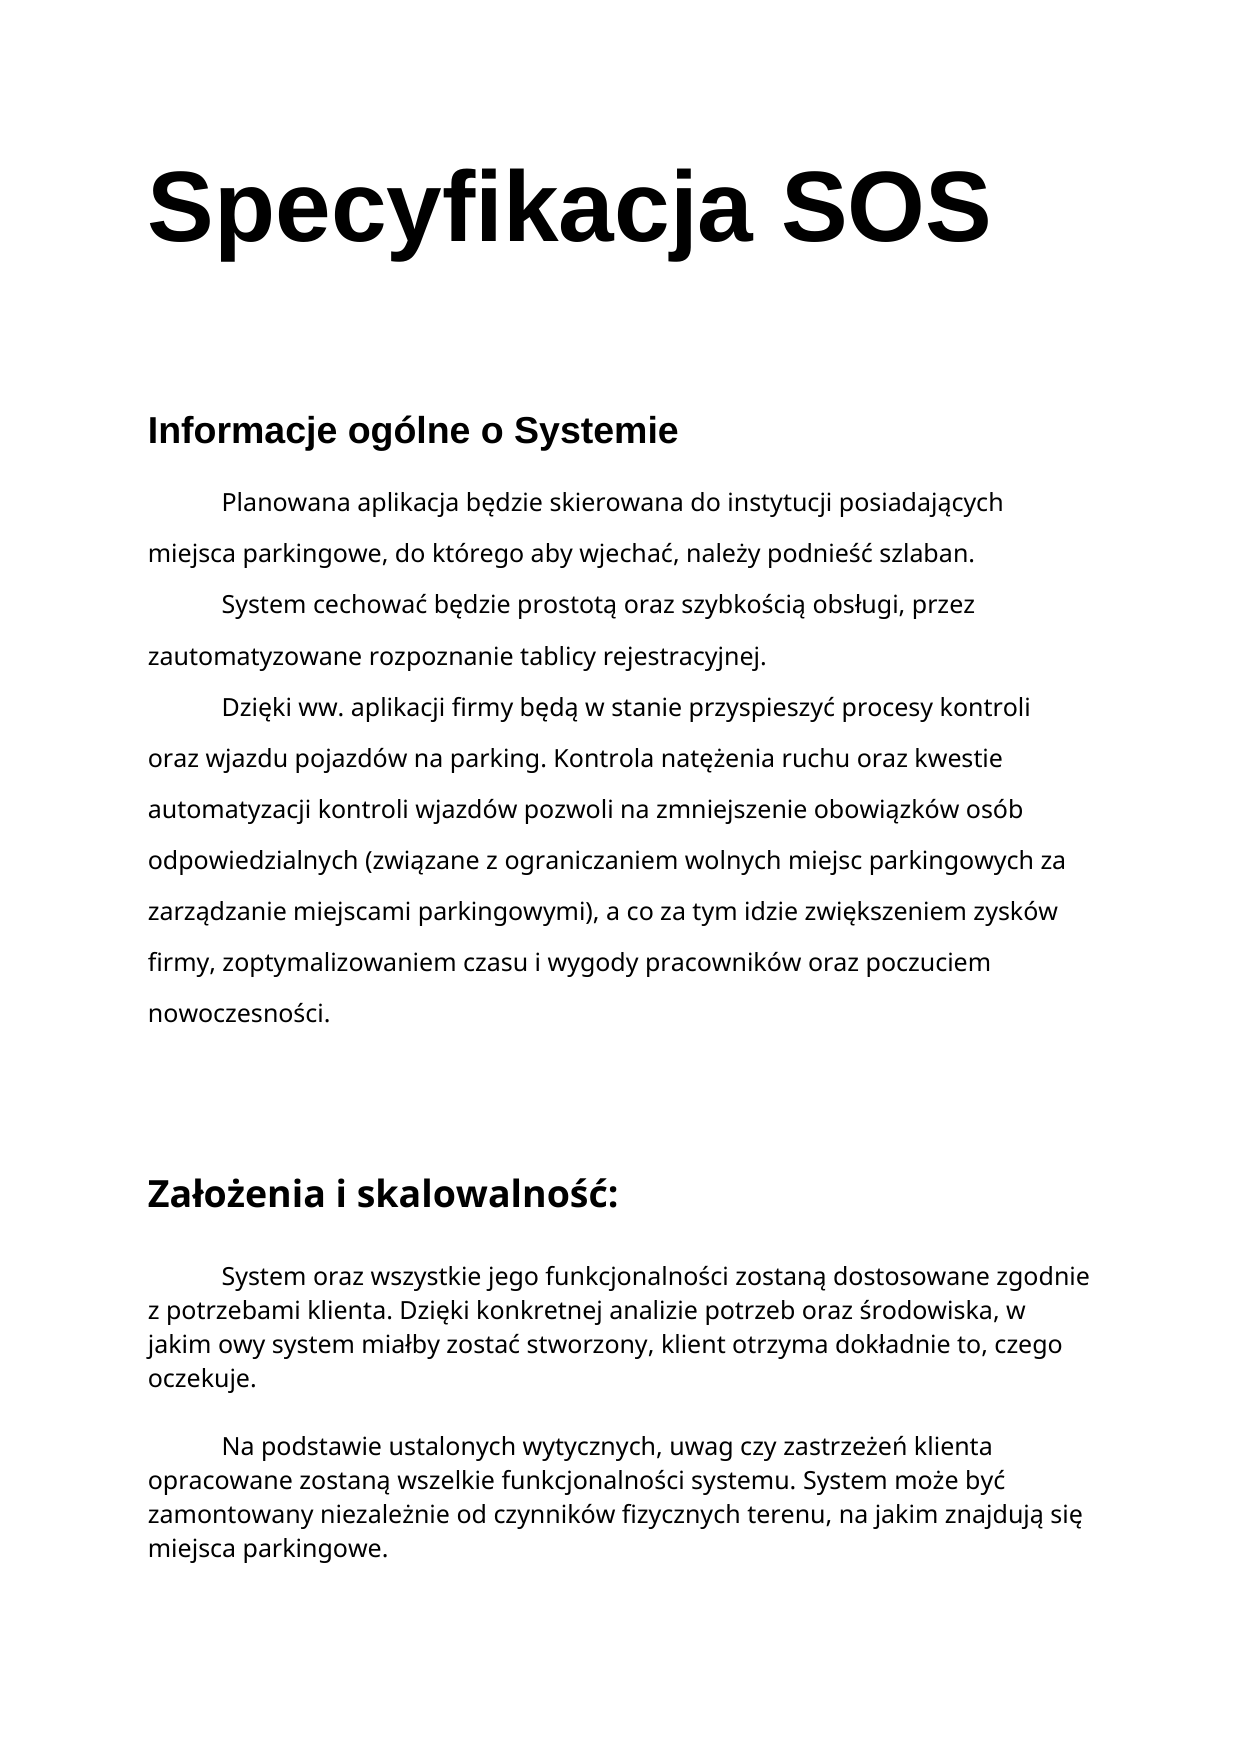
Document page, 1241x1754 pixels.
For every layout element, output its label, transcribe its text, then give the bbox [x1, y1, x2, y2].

text Specyfikacja SOS [148, 148, 1093, 263]
text Planowana aplikacja będzie skierowana do instytucji posiadających miejsca parkingowe, do którego aby wjechać, należy podnieść szlaban. [148, 485, 1068, 570]
text Dzięki ww. aplikacji firmy będą w stanie przyspieszyć procesy kontroli oraz wjazdu pojazdów na parking. Kontrola natężenia ruchu oraz kwestie automatyzacji kontroli wjazdów pozwoli na zmniejszenie obowiązków osób odpowiedzialnych (związane z ograniczaniem wolnych miejsc parkingowych za zarządzanie miejscami parkingowymi), a co za tym idzie zwiększeniem zysków firmy, zoptymalizowaniem czasu i wygody pracowników oraz poczuciem nowoczesności. [148, 689, 1068, 1029]
text Założenia i skalowalność: [148, 1168, 1093, 1219]
text Na podstawie ustalonych wytycznych, uwag czy zastrzeżeń klienta opracowane zostaną wszelkie funkcjonalności systemu. System może być zamontowany niezależnie od czynników fizycznych terenu, na jakim znajdują się miejsca parkingowe. [148, 1429, 1093, 1565]
text Informacje ogólne o Systemie [148, 408, 1093, 451]
text System cechować będzie prostotą oraz szybkością obsługi, przez zautomatyzowane rozpoznanie tablicy rejestracyjnej. [148, 587, 1068, 672]
text System oraz wszystkie jego funkcjonalności zostaną dostosowane zgodnie z potrzebami klienta. Dzięki konkretnej analizie potrzeb oraz środowiska, w jakim owy system miałby zostać stworzony, klient otrzyma dokładnie to, czego oczekuje. [148, 1258, 1093, 1395]
